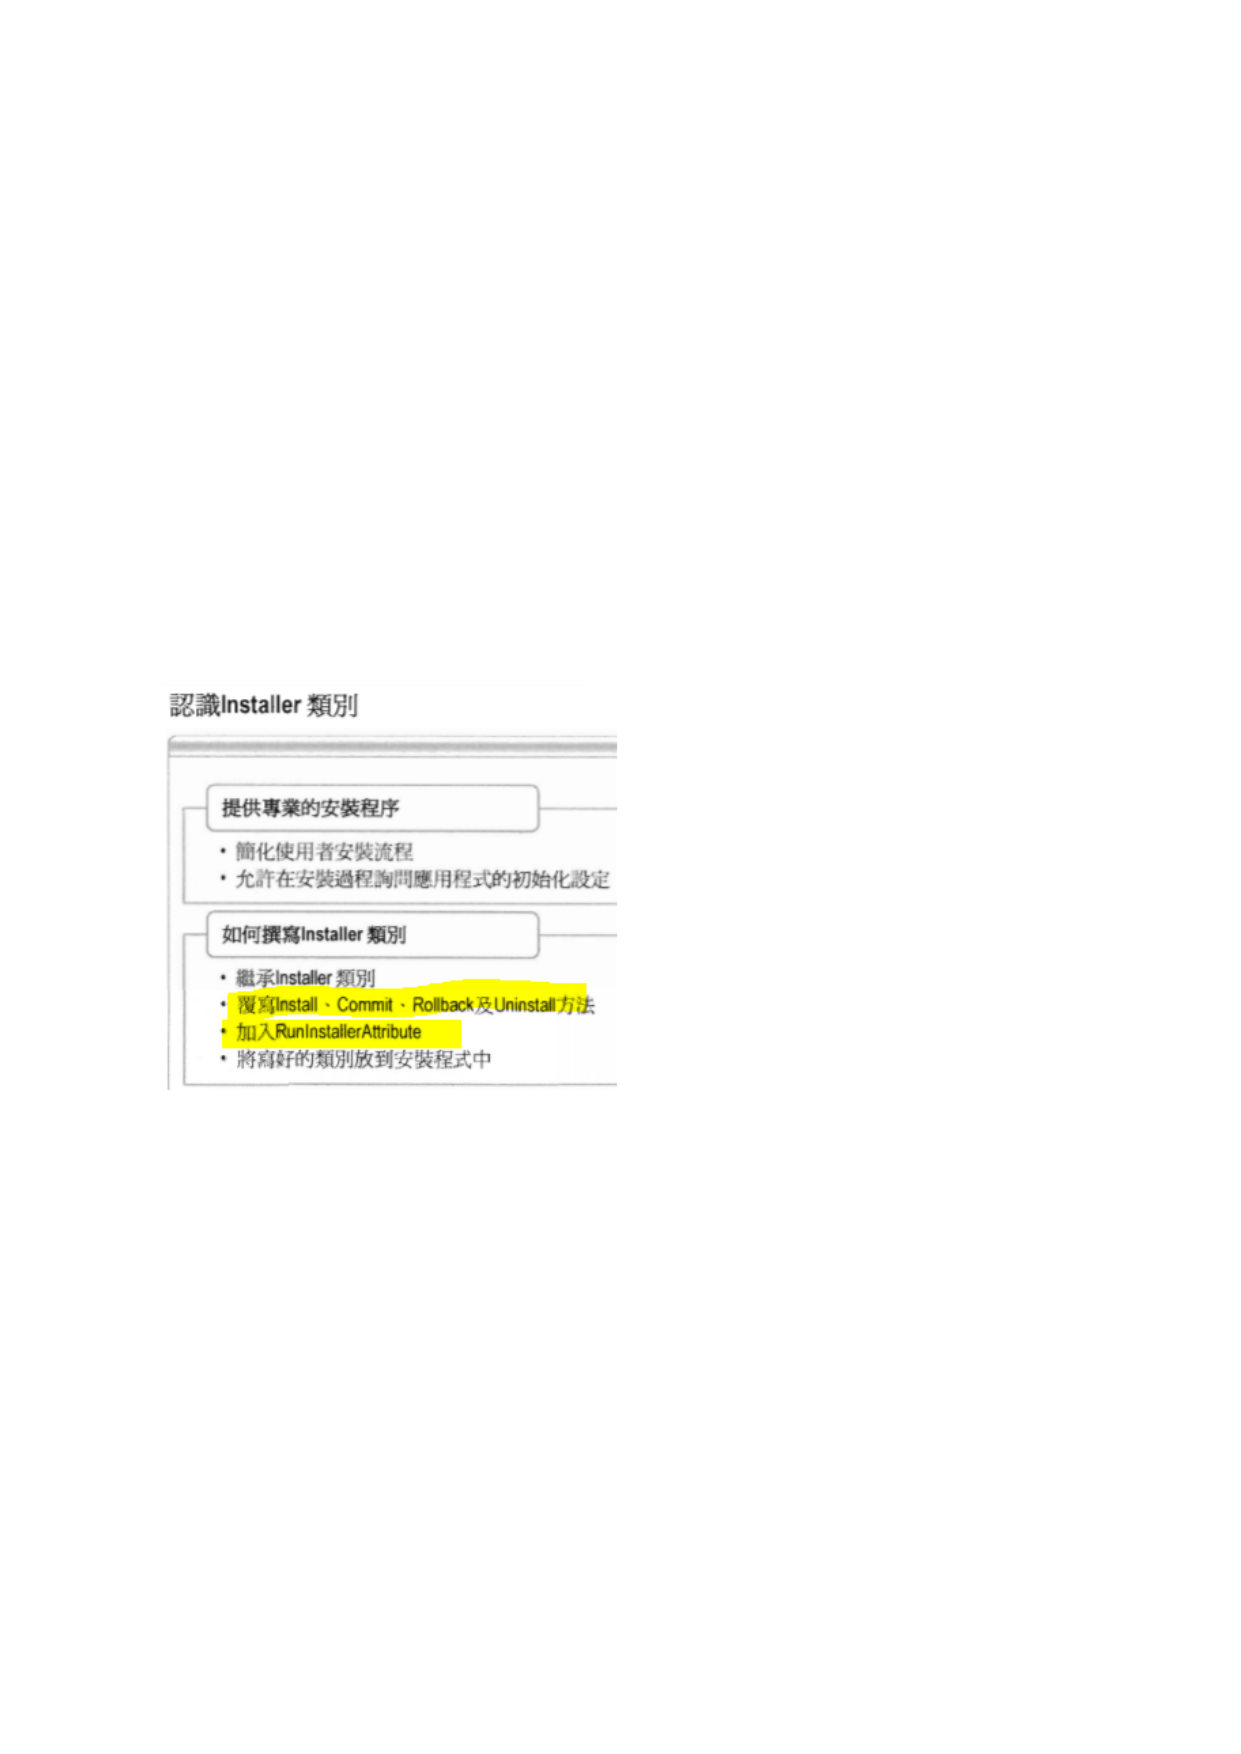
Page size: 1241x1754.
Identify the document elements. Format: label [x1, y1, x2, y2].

picture [161, 683, 618, 1090]
